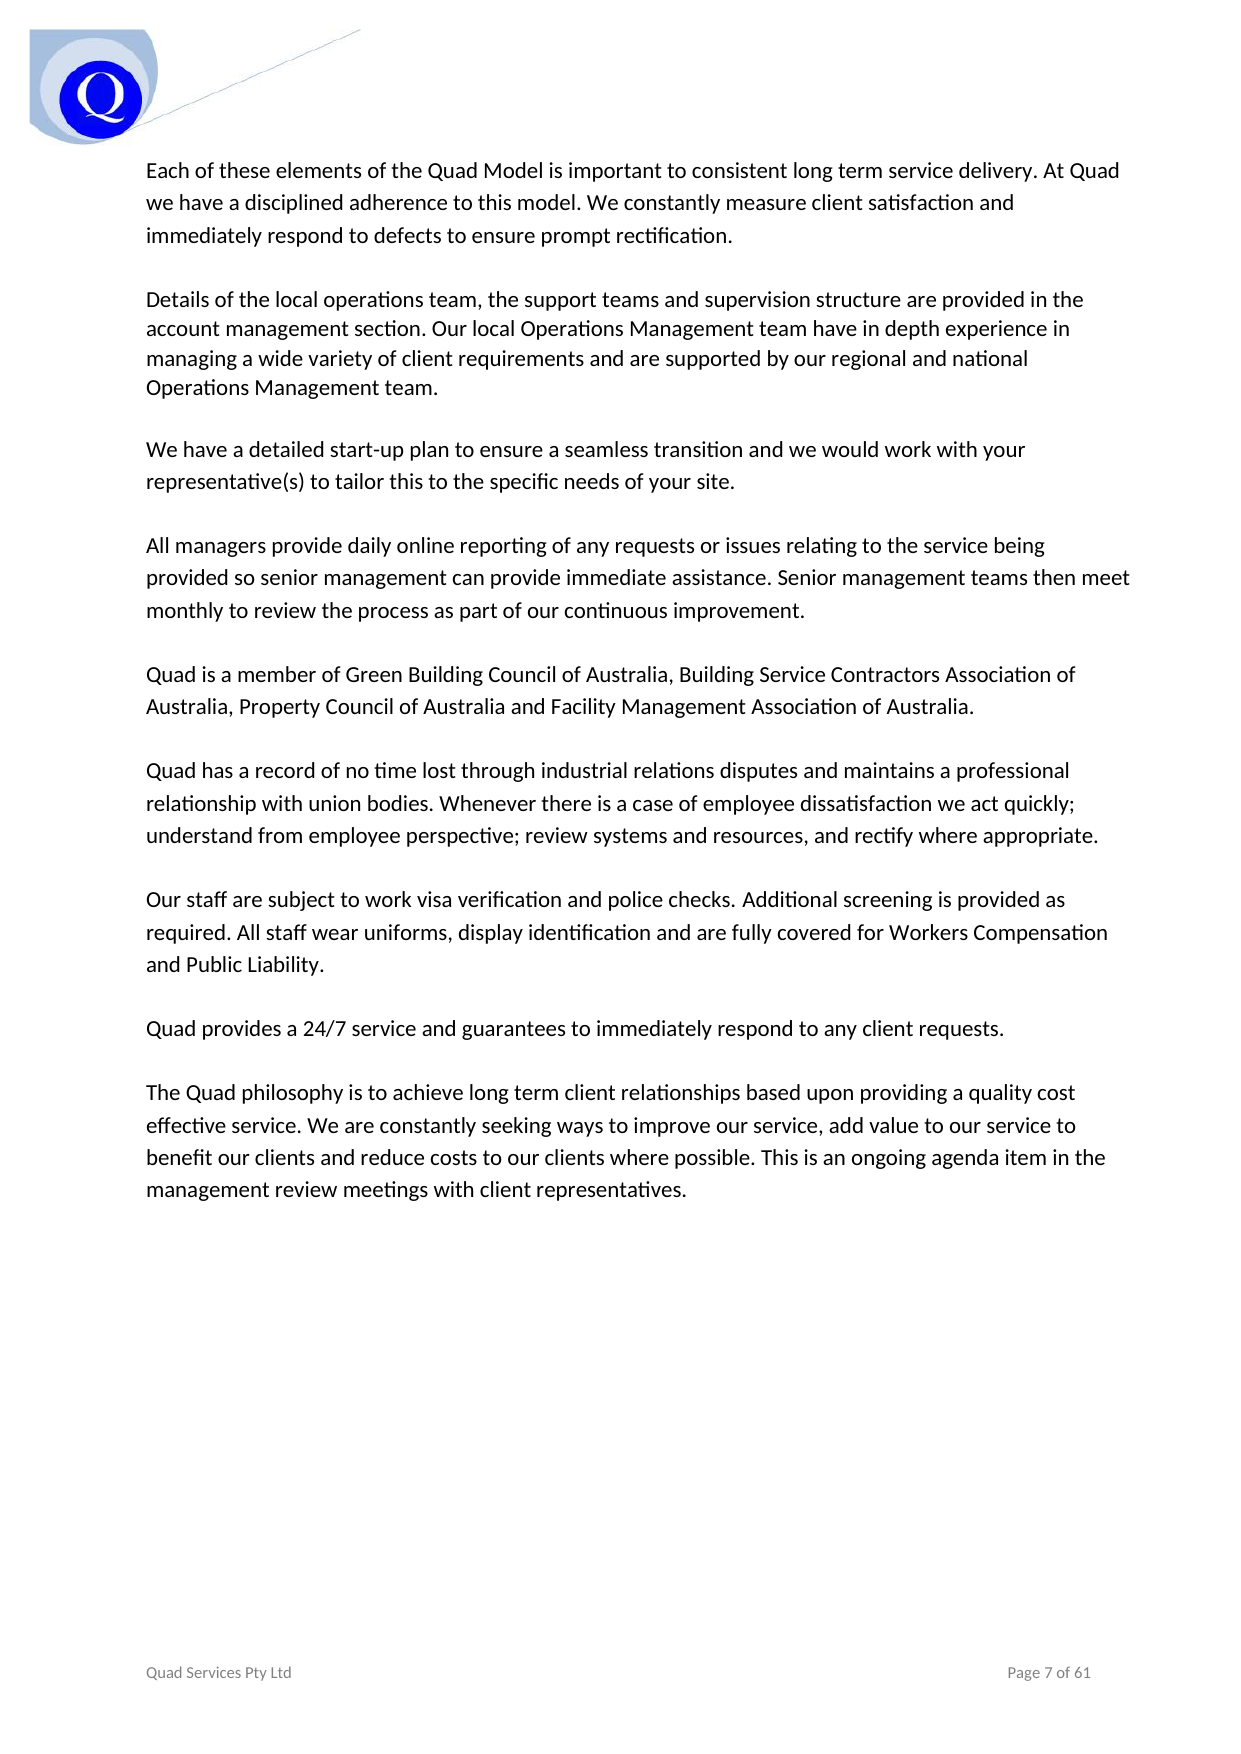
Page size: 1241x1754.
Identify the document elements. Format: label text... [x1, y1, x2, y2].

text Quad is a member of Green Building Council of Australia, Building Service Contractors Association of Australia, Property Council of Australia and Facility Management Association of Australia. [146, 660, 1134, 720]
text Quad has a record of no time lost through industrial relations disputes and maintains a professional relationship with union bodies. Whenever there is a case of employee dissatisfaction we act quickly; understand from employee perspective; review systems and resources, and rectify where appropriate. [146, 757, 1134, 849]
text We have a detailed start-up plan to ensure a seamless transition and we would work with your representative(s) to tailor this to the specific needs of your site. [146, 435, 1134, 495]
text Each of these elements of the Quad Model is important to consistent long term service delivery. At Quad we have a disciplined adherence to this model. We constantly measure client satisfaction and immediately respond to defects to ensure prompt rectification. [146, 156, 1134, 249]
text Quad provides a 24/7 service and guarantees to immediately respond to any client requests. [146, 1014, 1134, 1042]
picture [29, 29, 361, 146]
text Our staff are subject to work visa verification and police checks. Additional screening is provided as required. All staff wear uniforms, display identification and are fully covered for Workers Compensation and Public Liability. [146, 885, 1134, 978]
text The Quad philosophy is to achieve long term client relationships based upon providing a quality cost effective service. We are constantly seeking ways to improve our service, add value to our service to benefit our clients and reduce costs to our clients where possible. This is an ongoing agenda item in the management review meetings with client representatives. [146, 1078, 1134, 1203]
text All managers provide daily online reporting of any requests or issues relating to the service being provided so senior management can provide immediate assistance. Senior management teams then meet monthly to review the process as part of our continuous improvement. [146, 531, 1134, 624]
text Details of the local operations team, the support teams and supervision structure are provided in the account management section. Our local Operations Management team have in depth experience in managing a wide variety of client requirements and are supported by our regional and national Operations Management team. [146, 285, 1134, 401]
